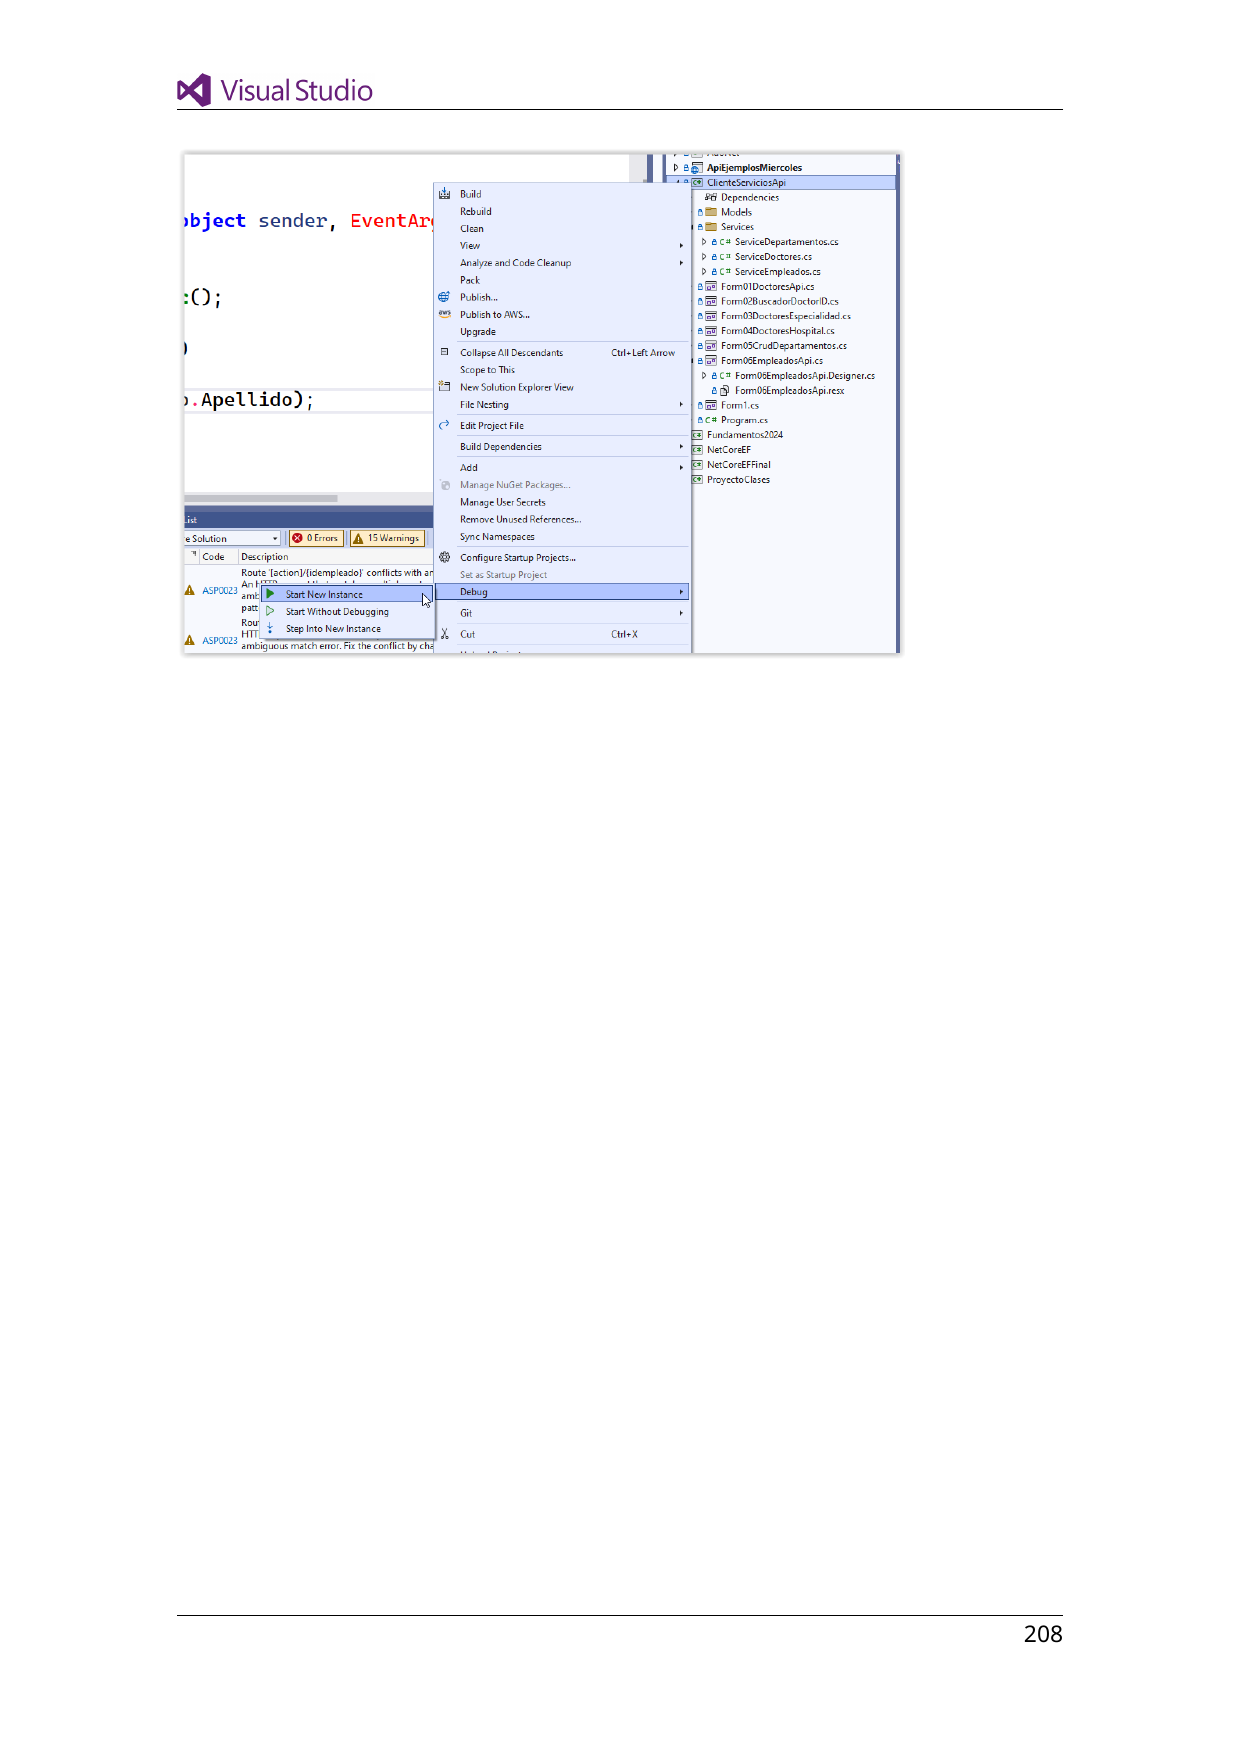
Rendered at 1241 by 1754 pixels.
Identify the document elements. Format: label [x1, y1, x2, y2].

picture [177, 73, 375, 107]
picture [177, 147, 905, 659]
